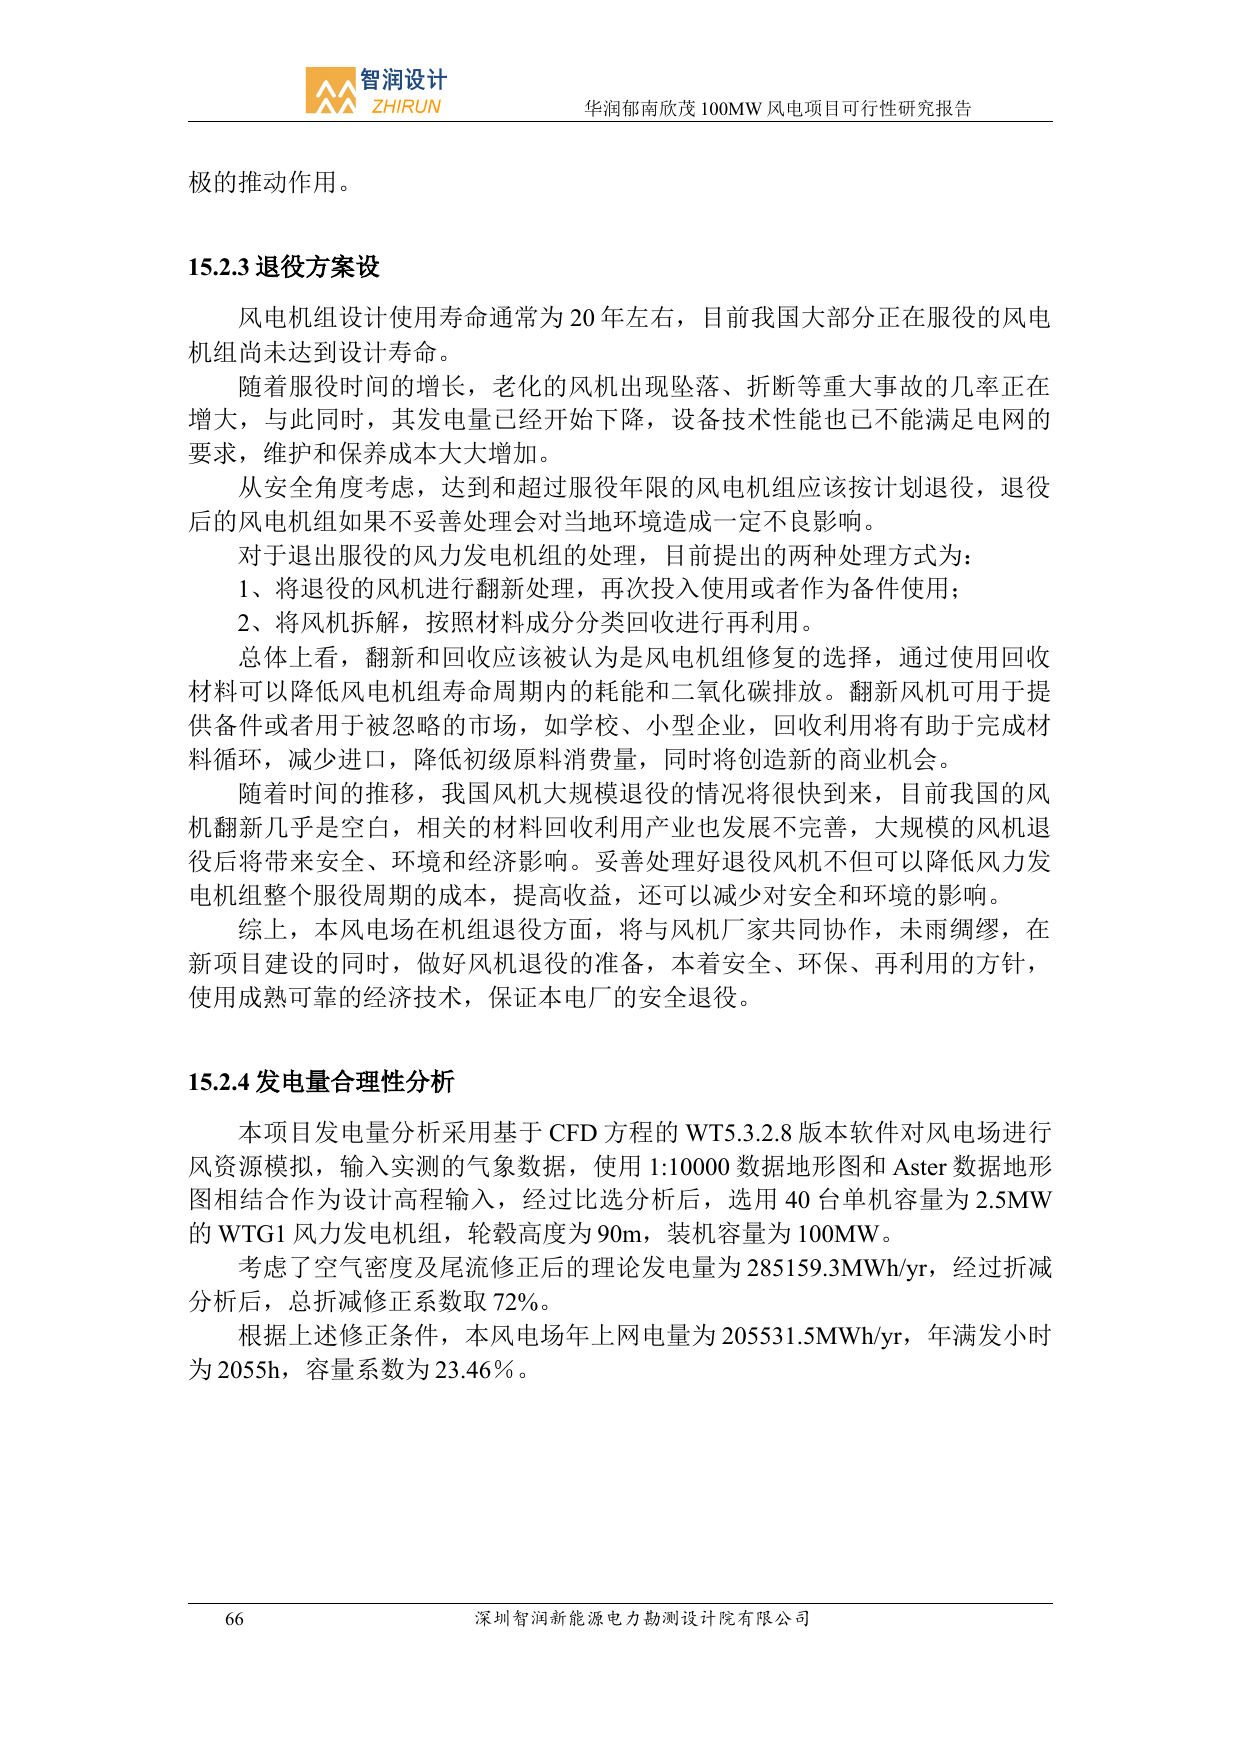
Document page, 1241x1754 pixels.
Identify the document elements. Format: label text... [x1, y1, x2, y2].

text 2、将风机拆解，按照材料成分分类回收进行再利用。 [187, 605, 1053, 639]
text 综上，本风电场在机组退役方面，将与风机厂家共同协作，未雨绸缪，在新项目建设的同时，做好风机退役的准备，本着安全、环保、再利用的方针，使用成熟可靠的经济技术，保证本电厂的安全退役。 [187, 911, 1053, 1012]
text 风电机组设计使用寿命通常为20年左右，目前我国大部分正在服役的风电机组尚未达到设计寿命。 [187, 299, 1053, 367]
text 从安全角度考虑，达到和超过服役年限的风电机组应该按计划退役，退役后的风电机组如果不妥善处理会对当地环境造成一定不良影响。 [187, 469, 1053, 537]
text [187, 163, 1053, 197]
picture [305, 65, 448, 115]
text 随着服役时间的增长，老化的风机出现坠落、折断等重大事故的几率正在增大，与此同时，其发电量已经开始下降，设备技术性能也已不能满足电网的要求，维护和保养成本大大增加。 [187, 367, 1053, 469]
text 本项目发电量分析采用基于CFD方程的WT5.3.2.8版本软件对风电场进行风资源模拟，输入实测的气象数据，使用1:10000数据地形图和Aster数据地形图相结合作为设计高程输入，经过比选分析后，选用40台单机容量为2.5MW的WTG1风力发电机组，轮毂高度为90m，装机容量为100MW。 [187, 1114, 1053, 1250]
title 15.2.3退役方案设想 [187, 248, 1053, 282]
text 随着时间的推移，我国风机大规模退役的情况将很快到来，目前我国的风机翻新几乎是空白，相关的材料回收利用产业也发展不完善，大规模的风机退役后将带来安全、环境和经济影响。妥善处理好退役风机不但可以降低风力发电机组整个服役周期的成本，提高收益，还可以减少对安全和环境的影响。 [187, 775, 1053, 911]
text 1、将退役的风机进行翻新处理，再次投入使用或者作为备件使用； [187, 571, 1053, 605]
text 对于退出服役的风力发电机组的处理，目前提出的两种处理方式为： [187, 537, 1053, 571]
title 15.2.4发电量合理性分析 [187, 1063, 1053, 1097]
text 考虑了空气密度及尾流修正后的理论发电量为285159.3MWh/yr，经过折减分析后，总折减修正系数取72%。 [187, 1250, 1053, 1318]
text 总体上看，翻新和回收应该被认为是风电机组修复的选择，通过使用回收材料可以降低风电机组寿命周期内的耗能和二氧化碳排放。翻新风机可用于提供备件或者用于被忽略的市场，如学校、小型企业，回收利用将有助于完成材料循环，减少进口，降低初级原料消费量，同时将创造新的商业机会。 [187, 639, 1053, 775]
text 根据上述修正条件，本风电场年上网电量为205531.5MWh/yr，年满发小时为2055h，容量系数为23.46％。 [187, 1318, 1053, 1386]
